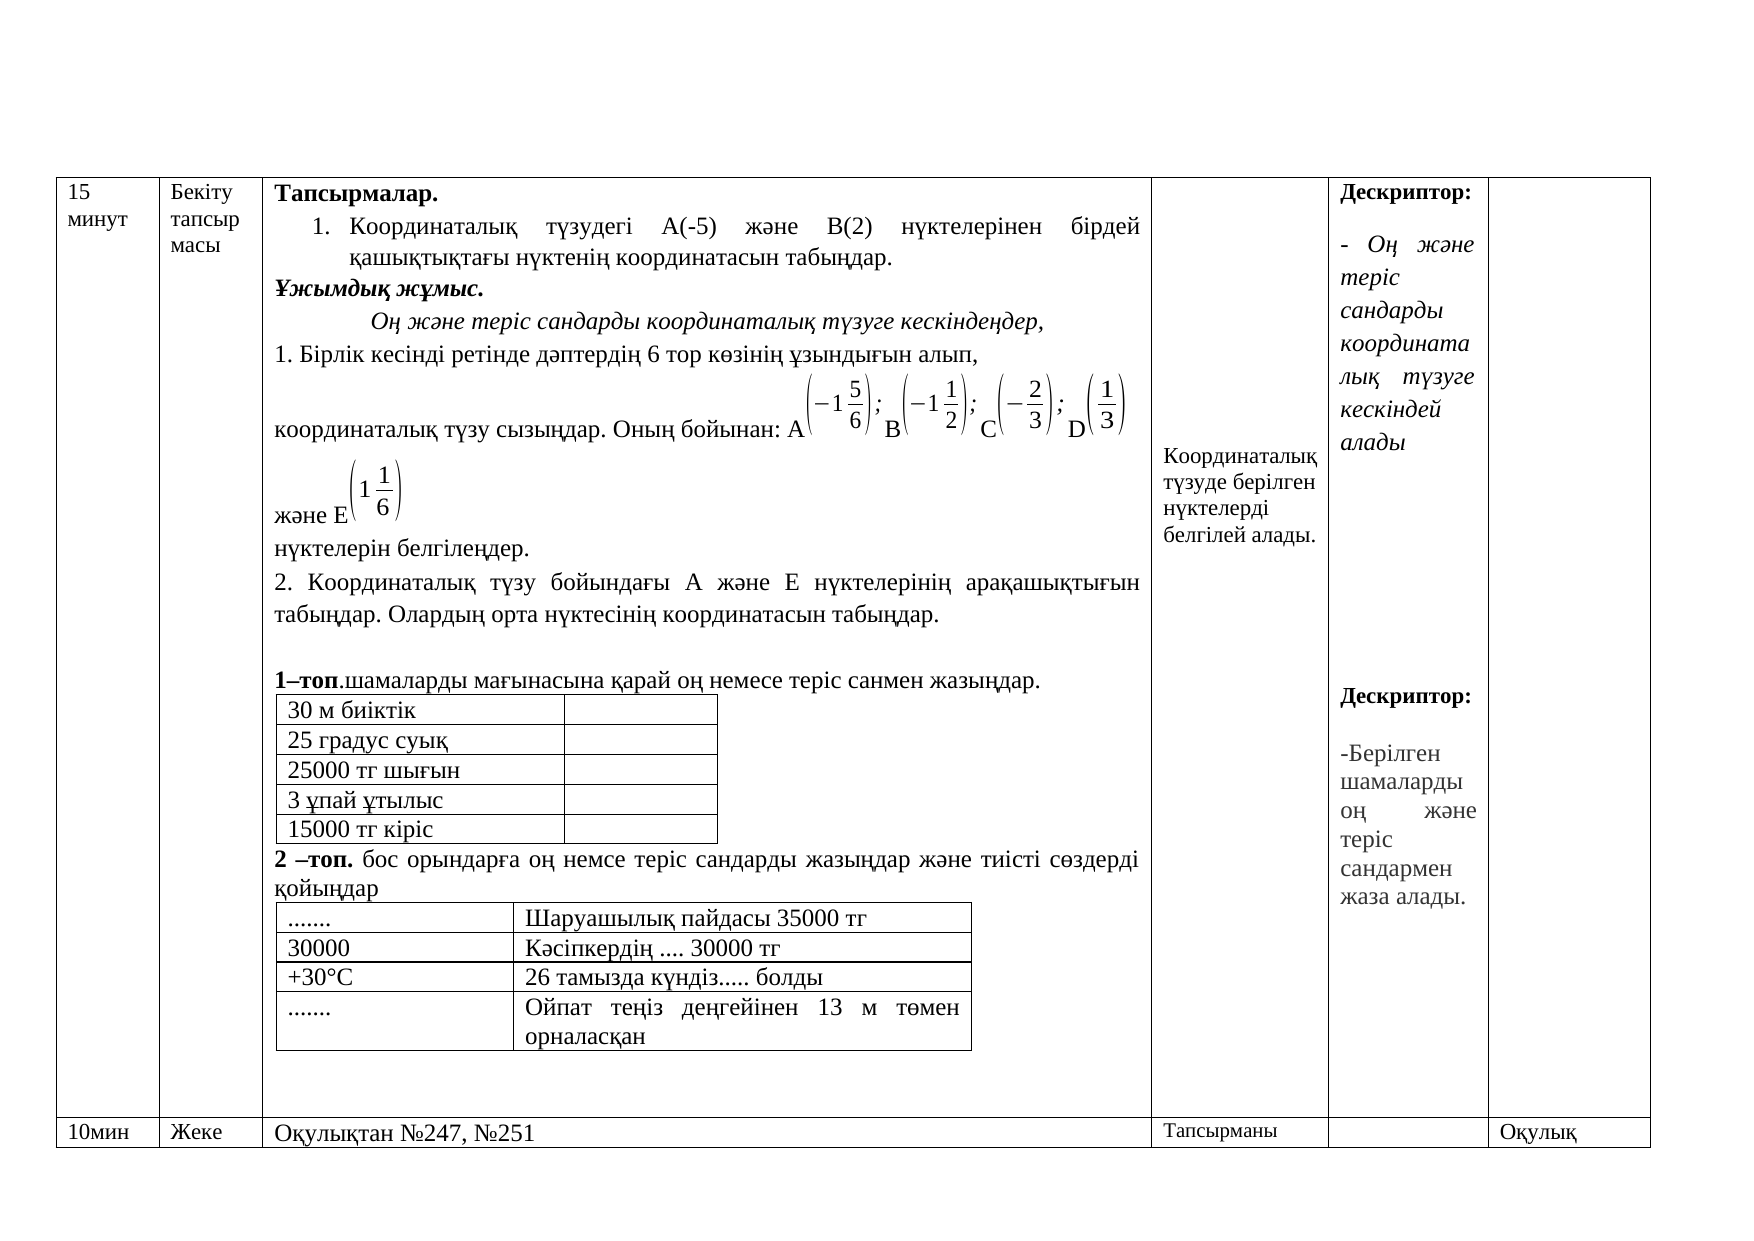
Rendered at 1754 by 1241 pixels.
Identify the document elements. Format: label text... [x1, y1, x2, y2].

table_cell Оқулық [1489, 1118, 1650, 1147]
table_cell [1152, 1118, 1328, 1147]
table_cell [1489, 178, 1650, 1117]
table_cell 15 минут [57, 178, 159, 1117]
table_cell [1329, 1118, 1488, 1147]
table_cell Тапсырмалар. Координаталық түзудегі А(-5) және В(2) нүктелерінен бірдей қашықтықтағы нүктенің координатасын табыңдар. Ұжымдық жұмыс. Оң және теріс сандарды координаталық түзуге кескіндеңдер, 1. Бірлік кесінді ретінде дәптердің 6 тор көзінің ұзындығын алып, координаталық түзу сызыңдар. Оның бойынан: АВСD және E нүктелерін белгілеңдер. 2. Координаталық түзу бойындағы А және Е нүктелерінің арақашықтығын табыңдар. Олардың орта нүктесінің координатасын табыңдар. 1–топ.шамаларды мағынасына қарай оң немесе теріс санмен жазыңдар. 2 –топ. бос орындарға оң немсе теріс сандарды жазыңдар және тиісті сөздерді қойыңдар [263, 178, 1151, 1117]
table_cell Дескриптор: - Оң және теріс сандарды координаталық түзуге кескіндей алады Дескриптор: -Берілген шамаларды оң және теріс сандармен жаза алады. [1329, 178, 1488, 1117]
table_cell 10мин [57, 1118, 159, 1147]
table_cell Бекіту тапсырмасы [160, 178, 262, 1117]
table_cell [263, 1118, 1151, 1147]
table_cell Координаталық түзуде берілген нүктелерді белгілей алады. [1152, 178, 1328, 1117]
table_cell Жеке жұмыс [160, 1118, 262, 1147]
